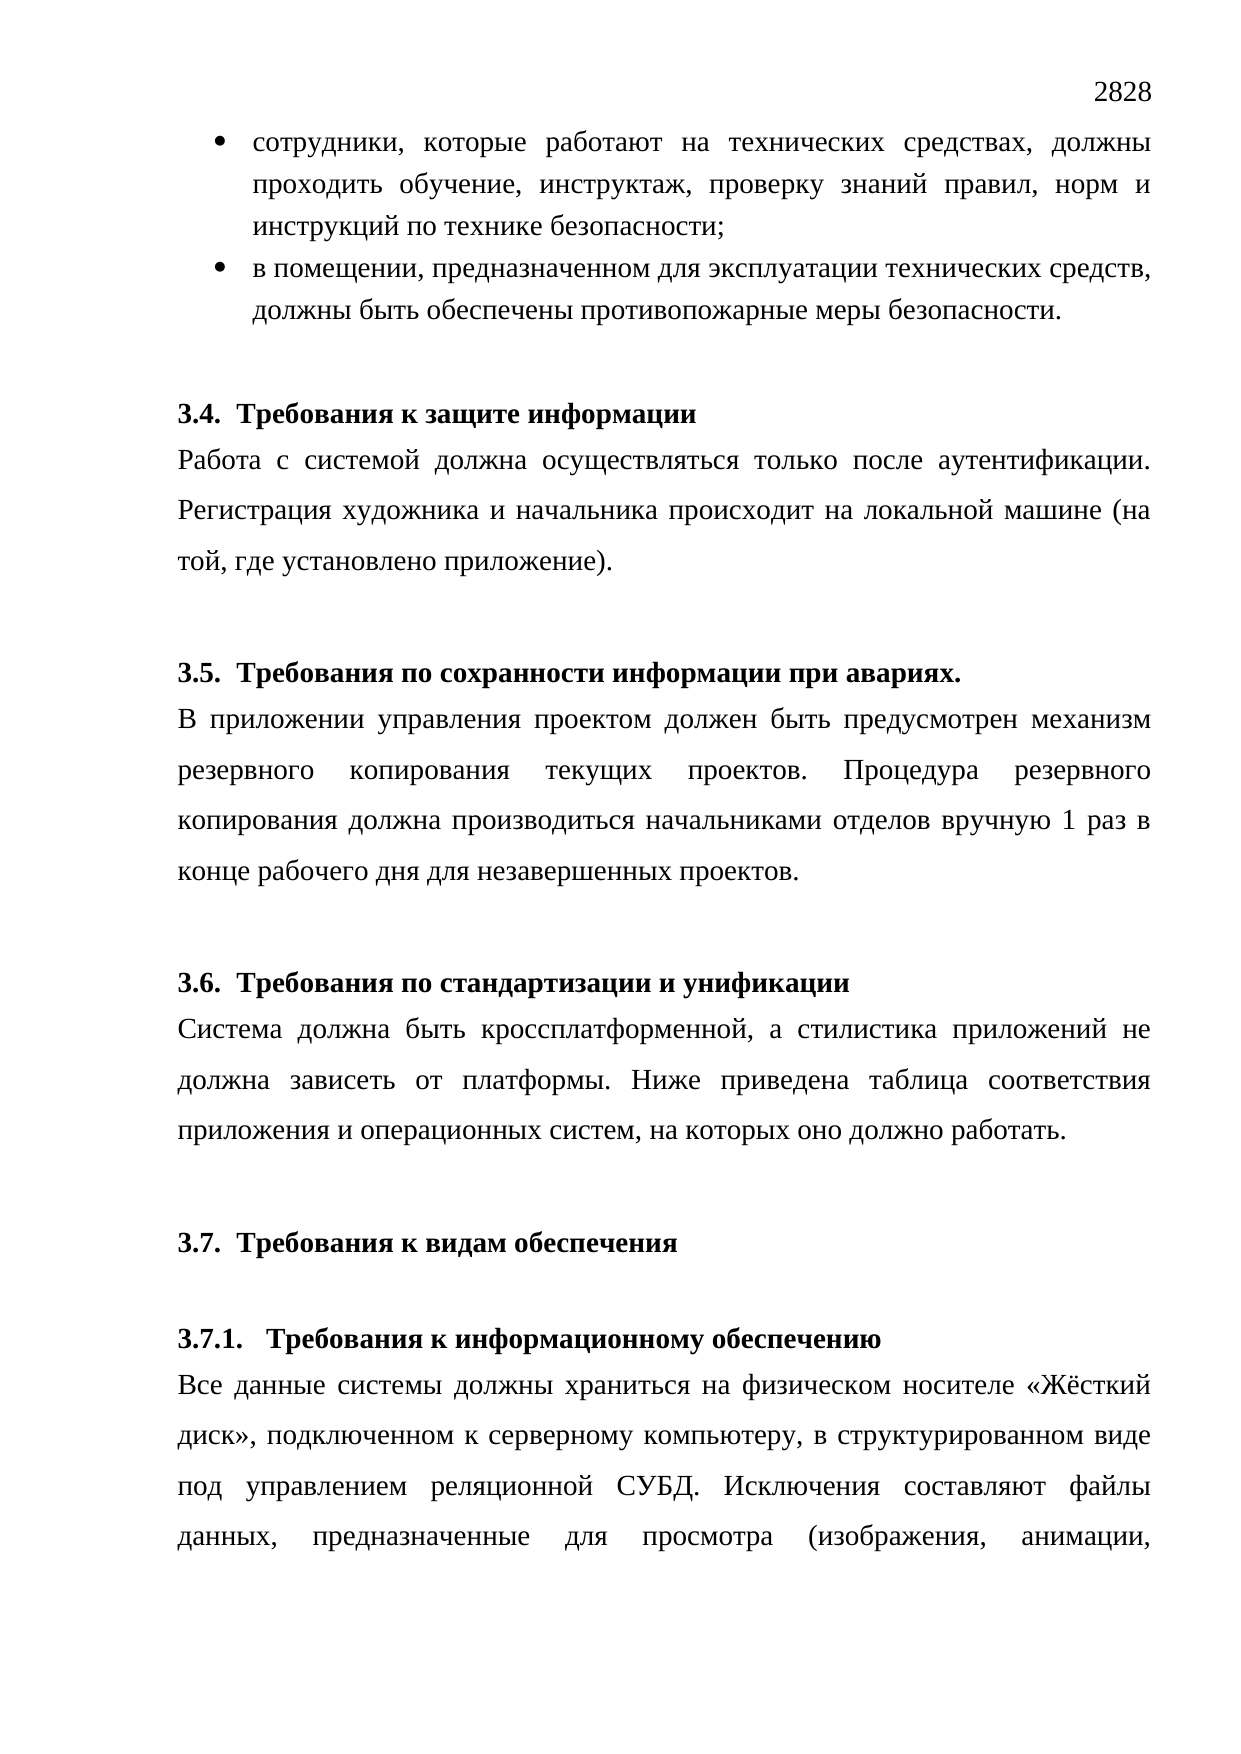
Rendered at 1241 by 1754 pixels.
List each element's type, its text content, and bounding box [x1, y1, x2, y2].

subtitle Требования к информационному обеспечению [177, 1321, 1152, 1354]
subtitle Требования по стандартизации и унификации [177, 965, 1152, 999]
text Работа с системой должна осуществляться только после аутентификации. Регистрация художника и начальника происходит на локальной машине (на той, где установлено приложение). [177, 442, 1152, 576]
list сотрудники, которые работают на технических средствах, должны проходить обучение, инструктаж, проверку знаний правил, норм и инструкций по технике безопасности; [215, 124, 1152, 241]
text В приложении управления проектом должен быть предусмотрен механизм резервного копирования текущих проектов. Процедура резервного копирования должна производиться начальниками отделов вручную 1 раз в конце рабочего дня для незавершенных проектов. [177, 702, 1152, 886]
list в помещении, предназначенном для эксплуатации технических средств, должны быть обеспечены противопожарные меры безопасности. [215, 250, 1152, 325]
subtitle Требования по сохранности информации при авариях. [177, 656, 1152, 689]
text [177, 1367, 1152, 1551]
subtitle Требования к видам обеспечения [177, 1225, 1152, 1258]
text Система должна быть кроссплатформенной, а стилистика приложений не должна зависеть от платформы. Ниже приведена таблица соответствия приложения и операционных систем, на которых оно должно работать. [177, 1011, 1152, 1146]
subtitle Требования к защите информации [177, 396, 1152, 430]
